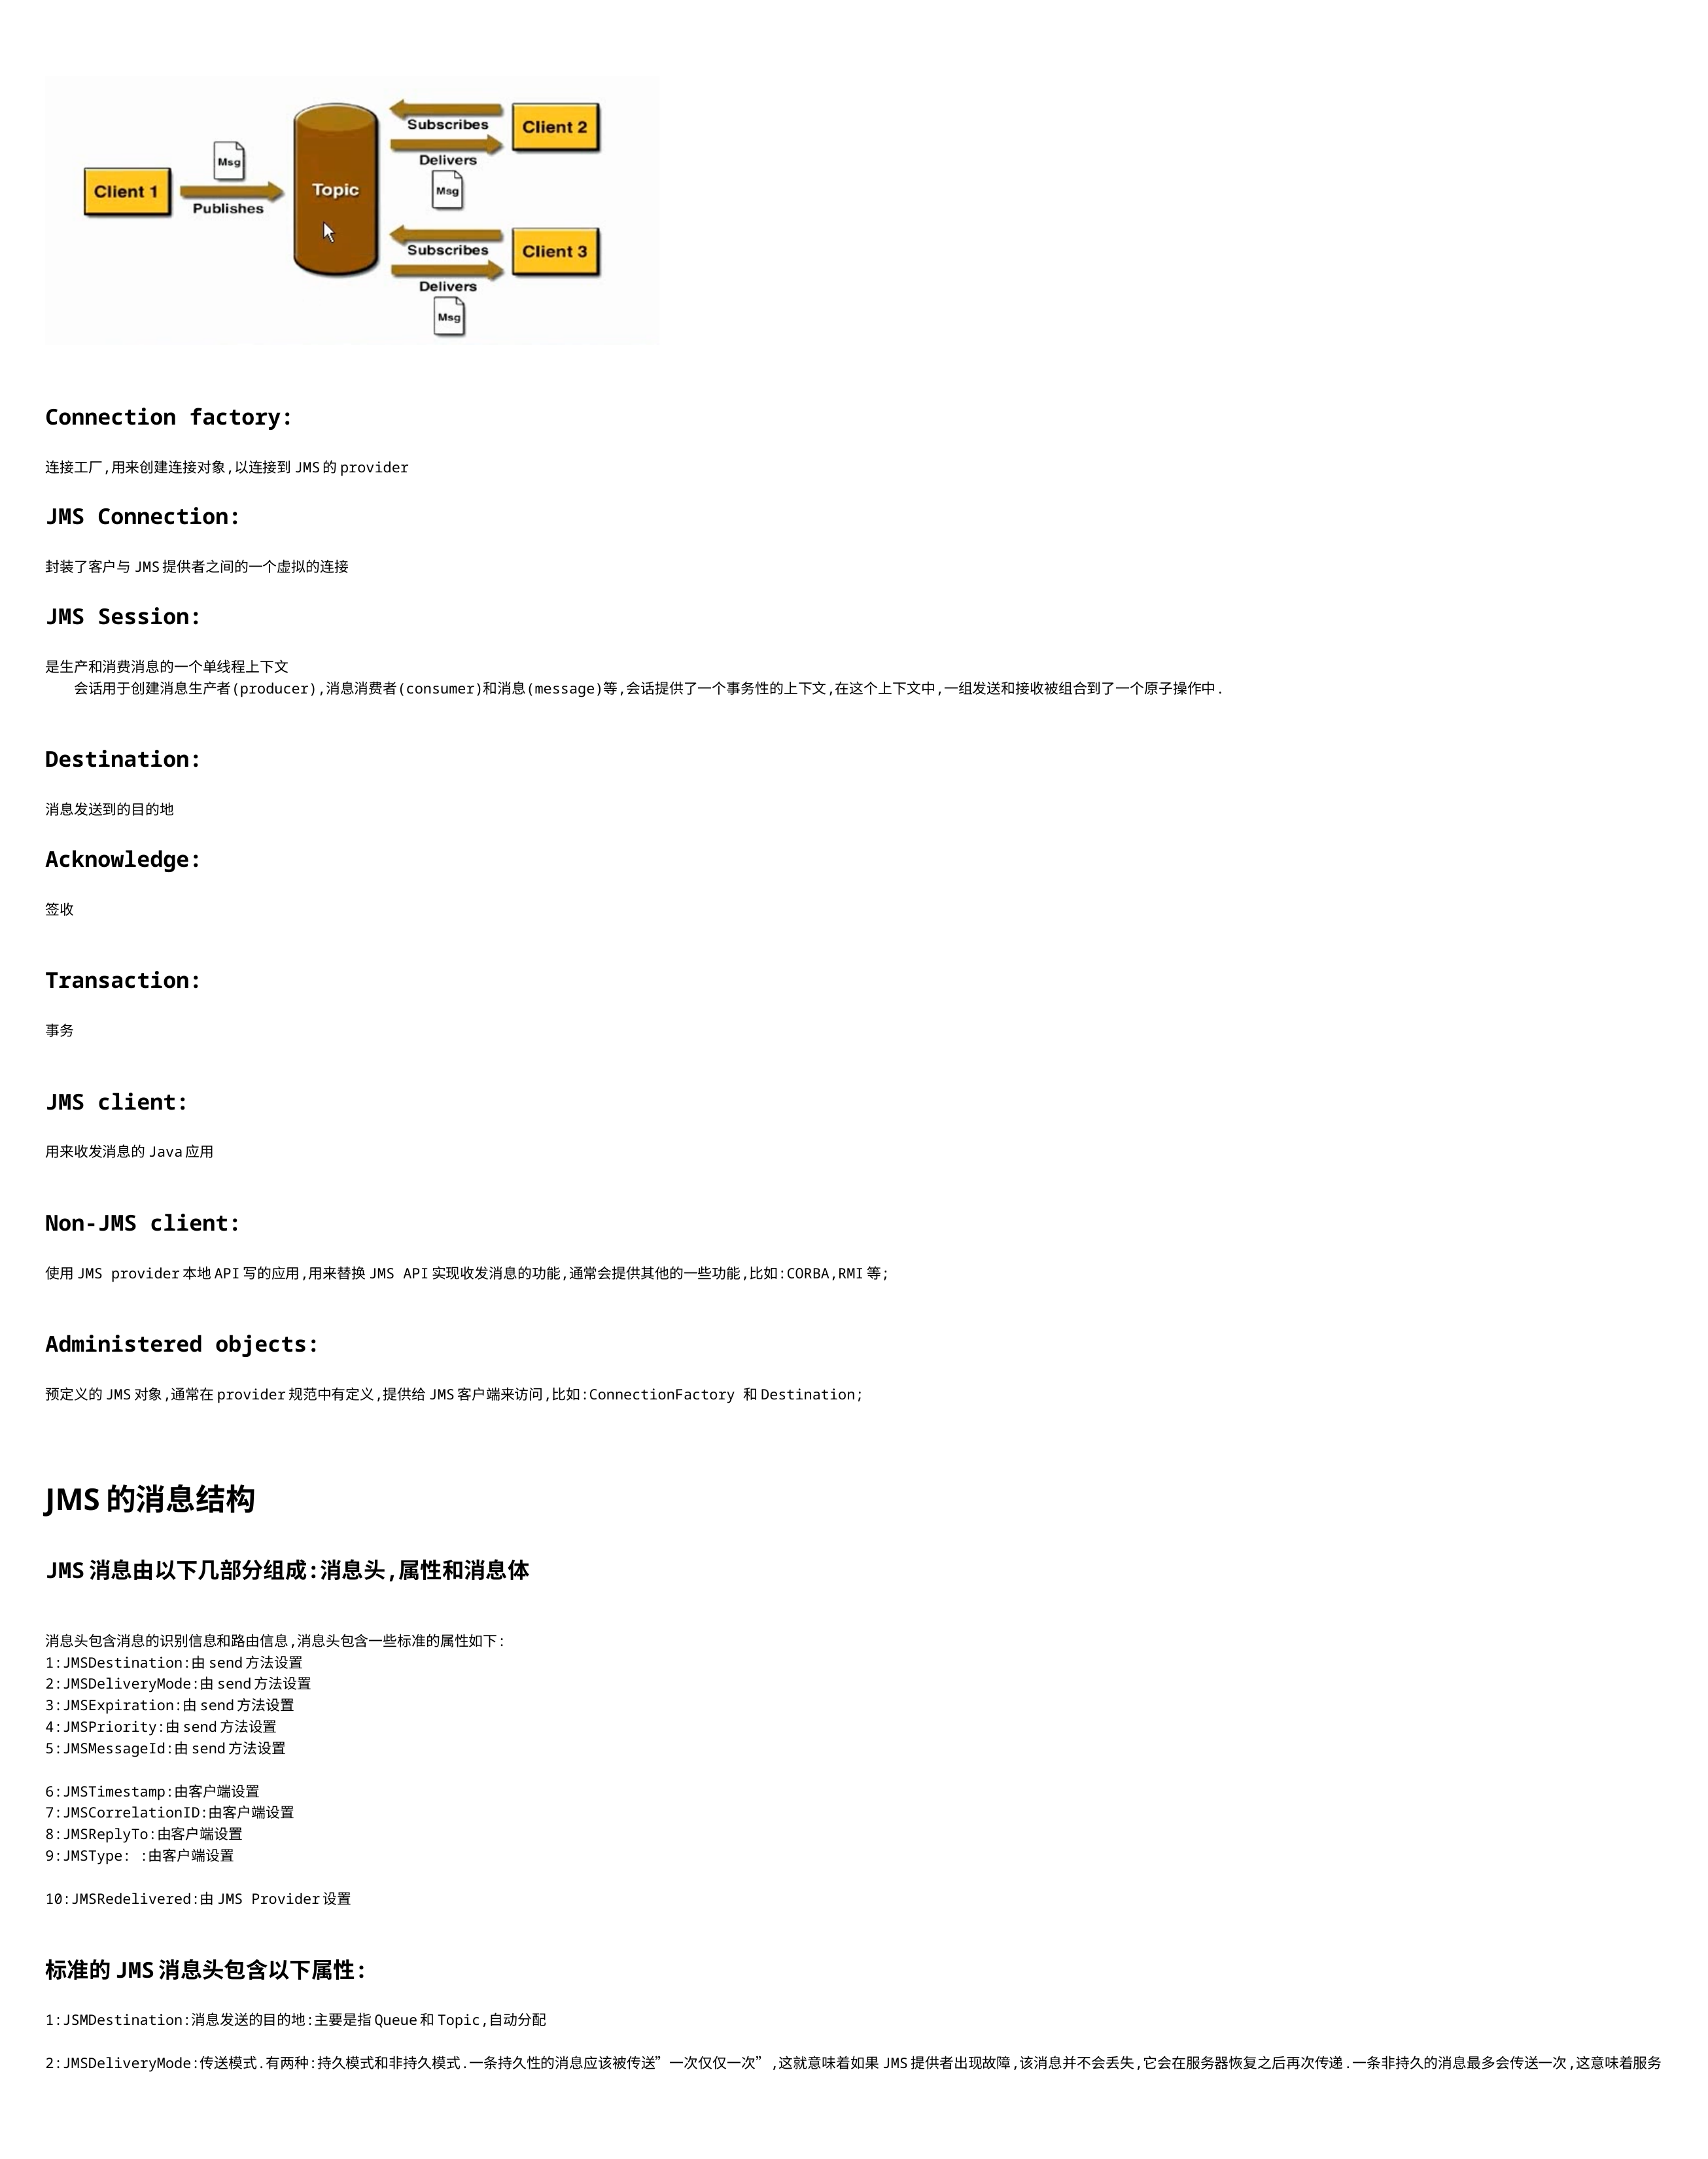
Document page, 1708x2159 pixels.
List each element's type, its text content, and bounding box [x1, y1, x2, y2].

subtitle Transaction: [45, 958, 1662, 1001]
subtitle Non-JMS client: [45, 1201, 1662, 1244]
subtitle JMS Session: [45, 594, 1662, 637]
text 4:JMSPriority:由send方法设置 [45, 1715, 1662, 1736]
text 6:JMSTimestamp:由客户端设置 [45, 1780, 1662, 1801]
subtitle Acknowledge: [45, 837, 1662, 880]
text 1:JMSDestination:由send方法设置 [45, 1651, 1662, 1672]
text 使用JMS provider本地API写的应用,用来替换JMS API实现收发消息的功能,通常会提供其他的一些功能,比如:CORBA,RMI等; [45, 1261, 1662, 1283]
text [45, 2051, 1662, 2073]
picture [45, 76, 660, 345]
text 封装了客户与JMS提供者之间的一个虚拟的连接 [45, 555, 1662, 576]
text 7:JMSCorrelationID:由客户端设置 [45, 1801, 1662, 1823]
text 5:JMSMessageId:由send方法设置 [45, 1736, 1662, 1758]
subtitle Destination: [45, 737, 1662, 780]
text 用来收发消息的Java应用 [45, 1140, 1662, 1162]
subtitle 标准的JMS消息头包含以下属性: [45, 1948, 1662, 1990]
text 3:JMSExpiration:由send方法设置 [45, 1694, 1662, 1715]
text 签收 [45, 898, 1662, 919]
subtitle JMS消息由以下几部分组成:消息头,属性和消息体 [45, 1547, 1662, 1590]
text 10:JMSRedelivered:由JMS Provider设置 [45, 1887, 1662, 1908]
text 8:JMSReplyTo:由客户端设置 [45, 1823, 1662, 1844]
subtitle JMS的消息结构 [45, 1465, 1662, 1530]
text 9:JMSType: :由客户端设置 [45, 1844, 1662, 1865]
text 会话用于创建消息生产者(producer),消息消费者(consumer)和消息(message)等,会话提供了一个事务性的上下文,在这个上下文中,一组发送和接收被组合到了一个原子操作中. [45, 676, 1662, 698]
subtitle JMS Connection: [45, 495, 1662, 538]
text 预定义的JMS对象,通常在provider规范中有定义,提供给JMS客户端来访问,比如:ConnectionFactory 和Destination; [45, 1383, 1662, 1405]
text 消息发送到的目的地 [45, 798, 1662, 819]
text 是生产和消费消息的一个单线程上下文 [45, 655, 1662, 676]
subtitle Administered objects: [45, 1322, 1662, 1365]
text 1:JSMDestination:消息发送的目的地:主要是指Queue和Topic,自动分配 [45, 2008, 1662, 2029]
text 2:JMSDeliveryMode:由send方法设置 [45, 1672, 1662, 1694]
text 事务 [45, 1019, 1662, 1040]
text 连接工厂,用来创建连接对象,以连接到JMS的provider [45, 455, 1662, 477]
subtitle JMS client: [45, 1080, 1662, 1123]
subtitle Connection factory: [45, 395, 1662, 438]
text 消息头包含消息的识别信息和路由信息,消息头包含一些标准的属性如下: [45, 1629, 1662, 1651]
